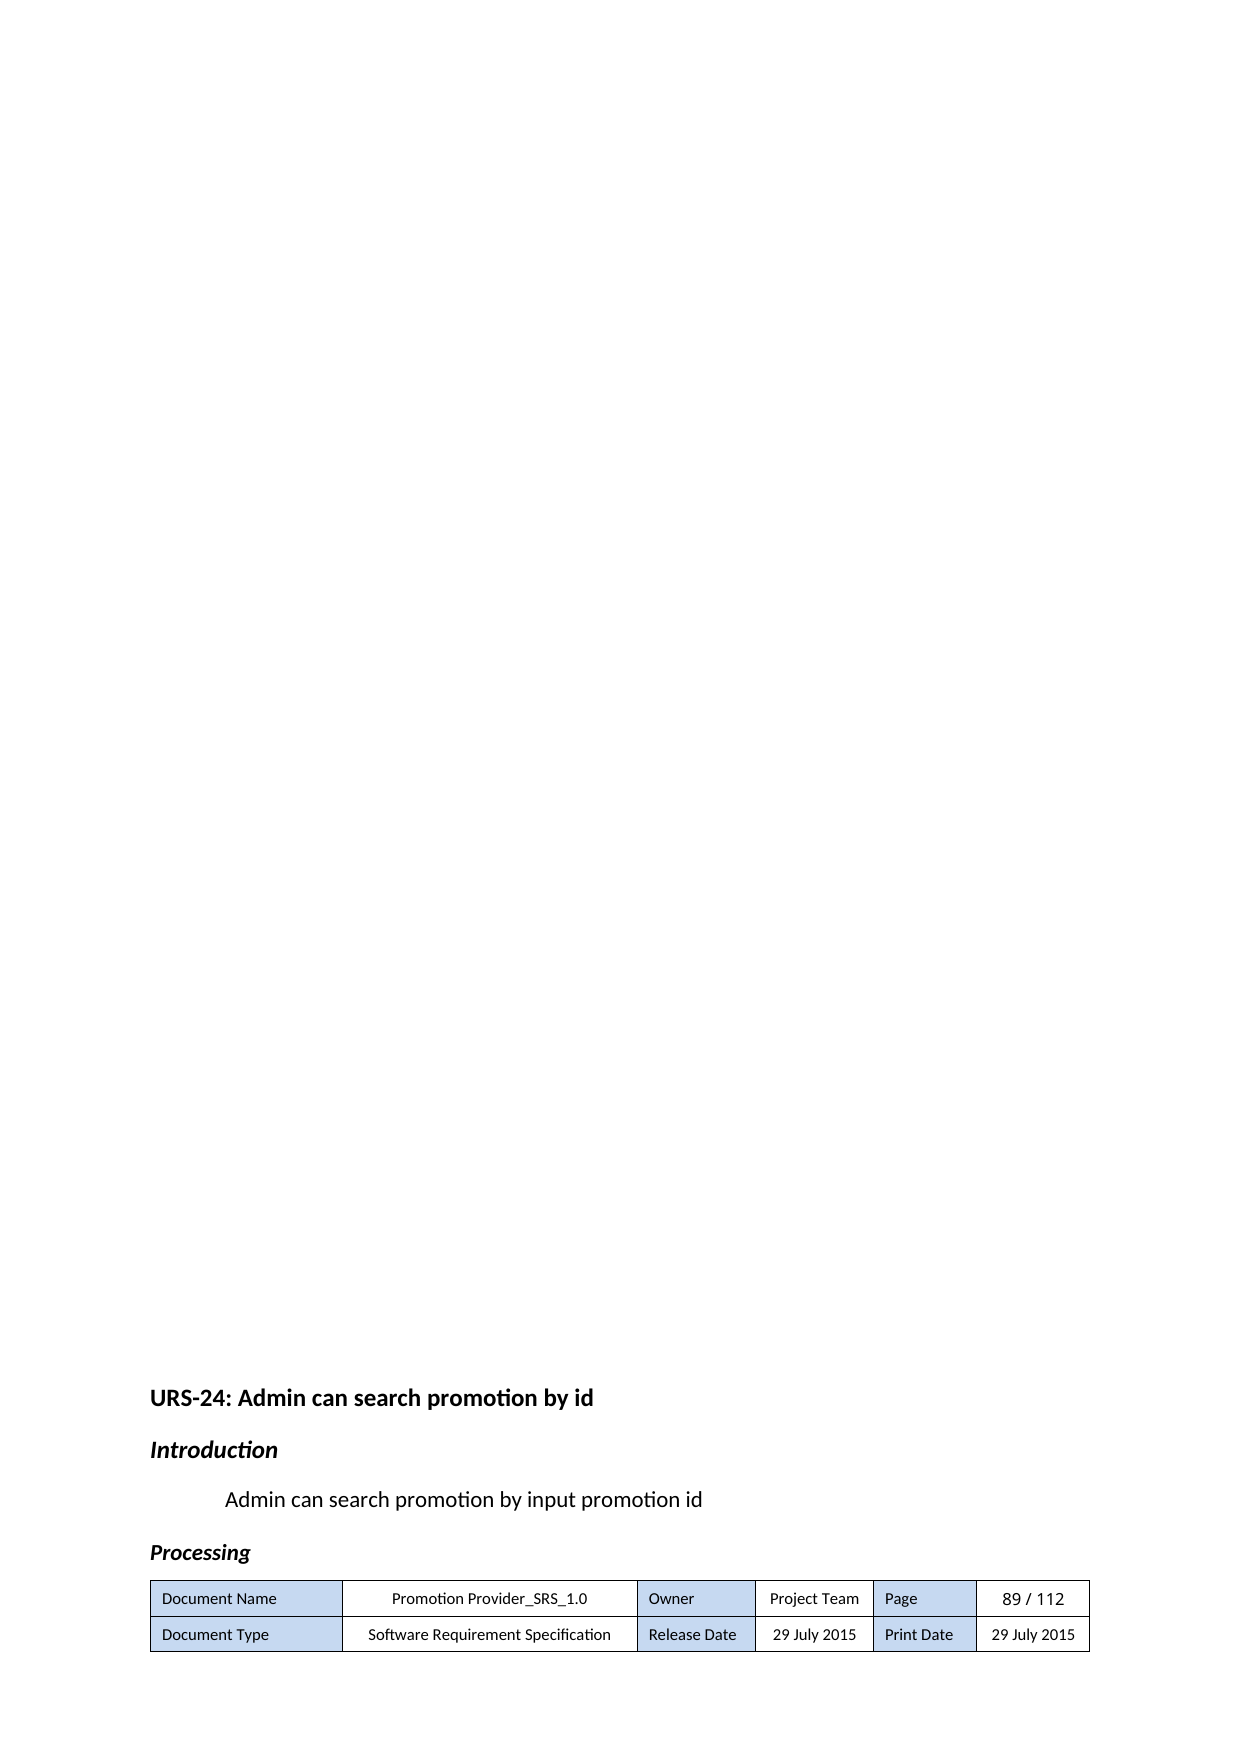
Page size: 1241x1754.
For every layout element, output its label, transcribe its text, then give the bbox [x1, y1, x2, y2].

text Introduction [150, 1434, 1090, 1464]
text URS-24: Admin can search promotion by id [150, 1382, 1090, 1413]
text Processing [150, 1538, 1090, 1566]
text Admin can search promotion by input promotion id [225, 1485, 1090, 1513]
